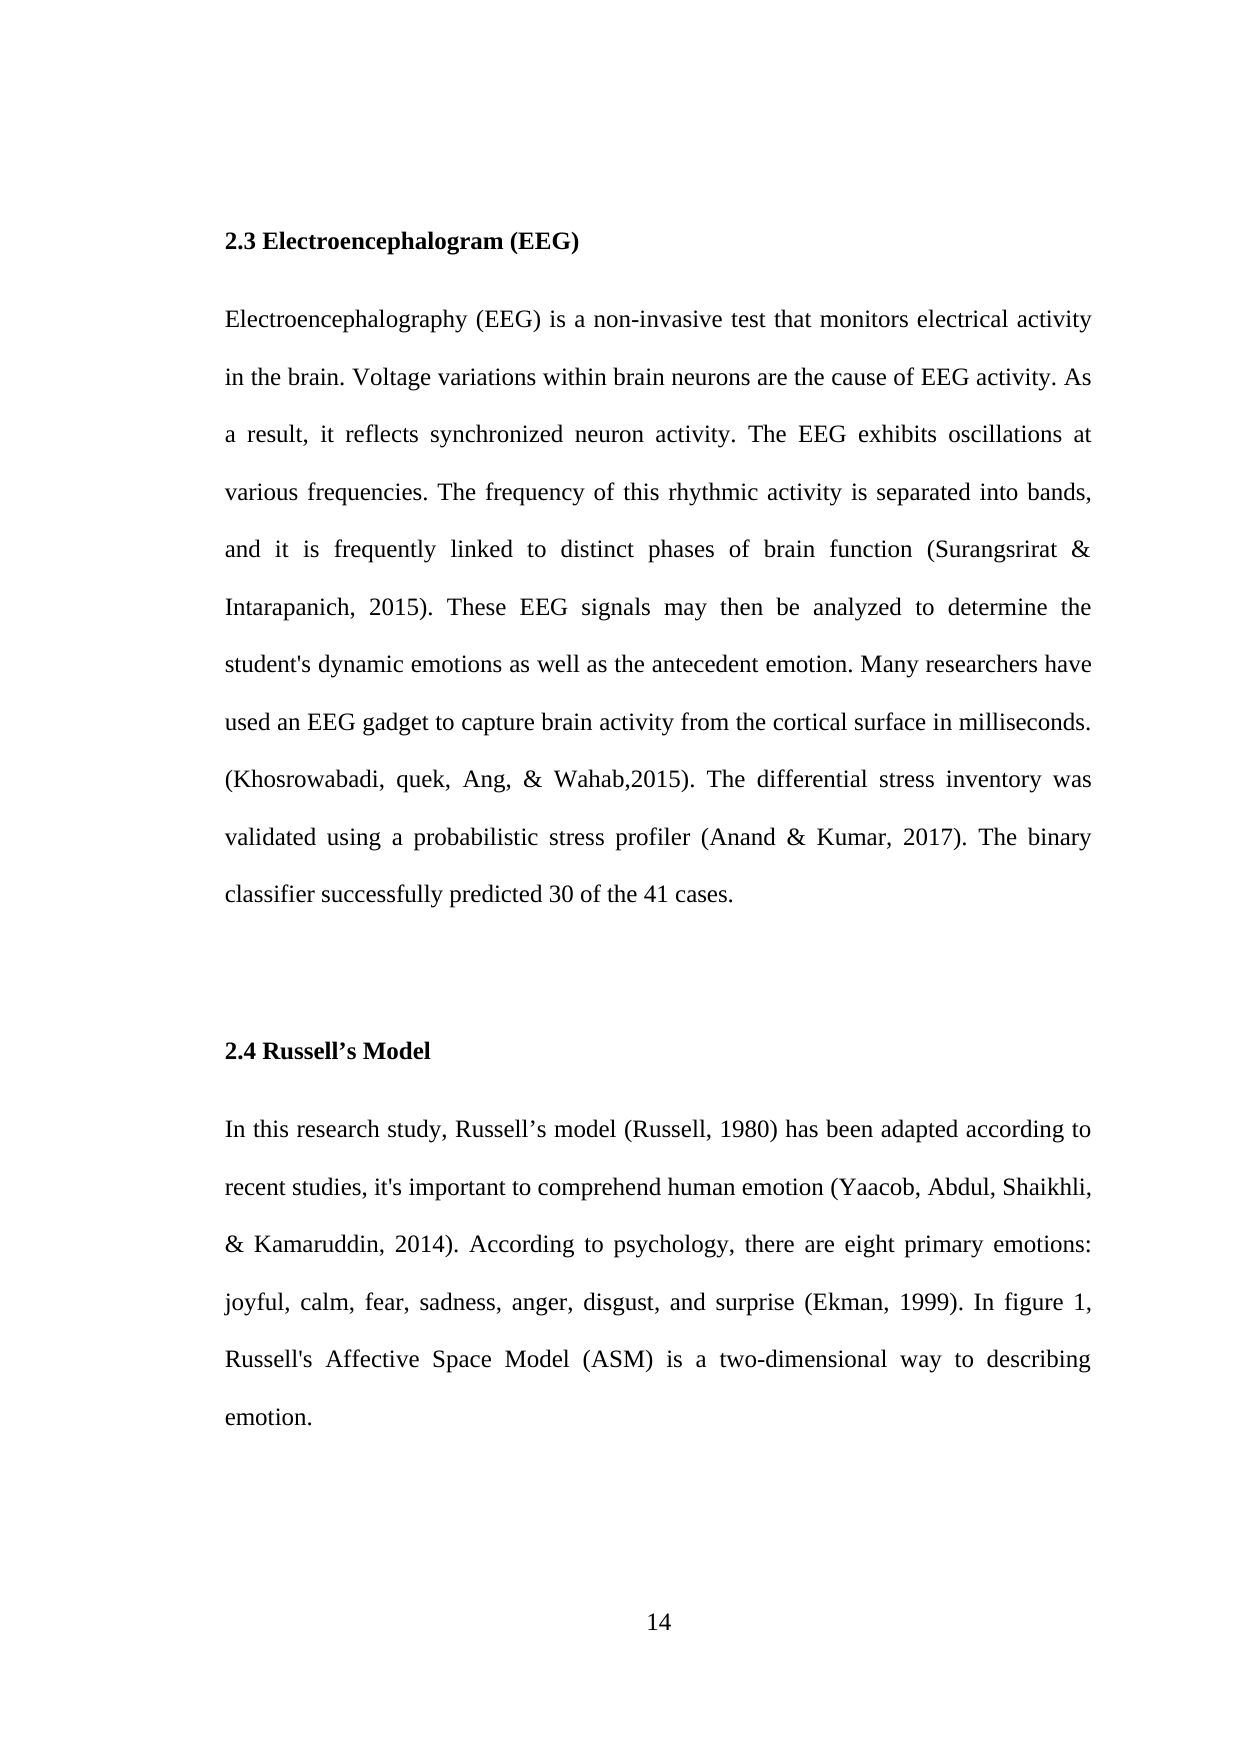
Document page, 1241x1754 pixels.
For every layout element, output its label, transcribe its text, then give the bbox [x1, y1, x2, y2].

text In this research study, Russell’s model (Russell, 1980) has been adapted according to recent studies, it's important to comprehend human emotion (Yaacob, Abdul, Shaikhli, & Kamaruddin, 2014). According to psychology, there are eight primary emotions: joyful, calm, fear, sadness, anger, disgust, and surprise (Ekman, 1999). In figure 1, Russell's Affective Space Model (ASM) is a two-dimensional way to describing emotion. [224, 1114, 1092, 1431]
text Electroencephalography (EEG) is a non-invasive test that monitors electrical activity in the brain. Voltage variations within brain neurons are the cause of EEG activity. As a result, it reflects synchronized neuron activity. The EEG exhibits oscillations at various frequencies. The frequency of this rhythmic activity is separated into bands, and it is frequently linked to distinct phases of brain function (Surangsrirat & Intarapanich, 2015). These EEG signals may then be analyzed to determine the student's dynamic emotions as well as the antecedent emotion. Many researchers have used an EEG gadget to capture brain activity from the cortical surface in milliseconds. (Khosrowabadi, quek, Ang, & Wahab,2015). The differential stress inventory was validated using a probabilistic stress profiler (Anand & Kumar, 2017). The binary classifier successfully predicted 30 of the 41 cases. [224, 304, 1092, 908]
text 2.4 Russell’s Model [224, 1036, 1092, 1065]
text 2.3 Electroencephalogram (EEG) [224, 226, 1092, 255]
